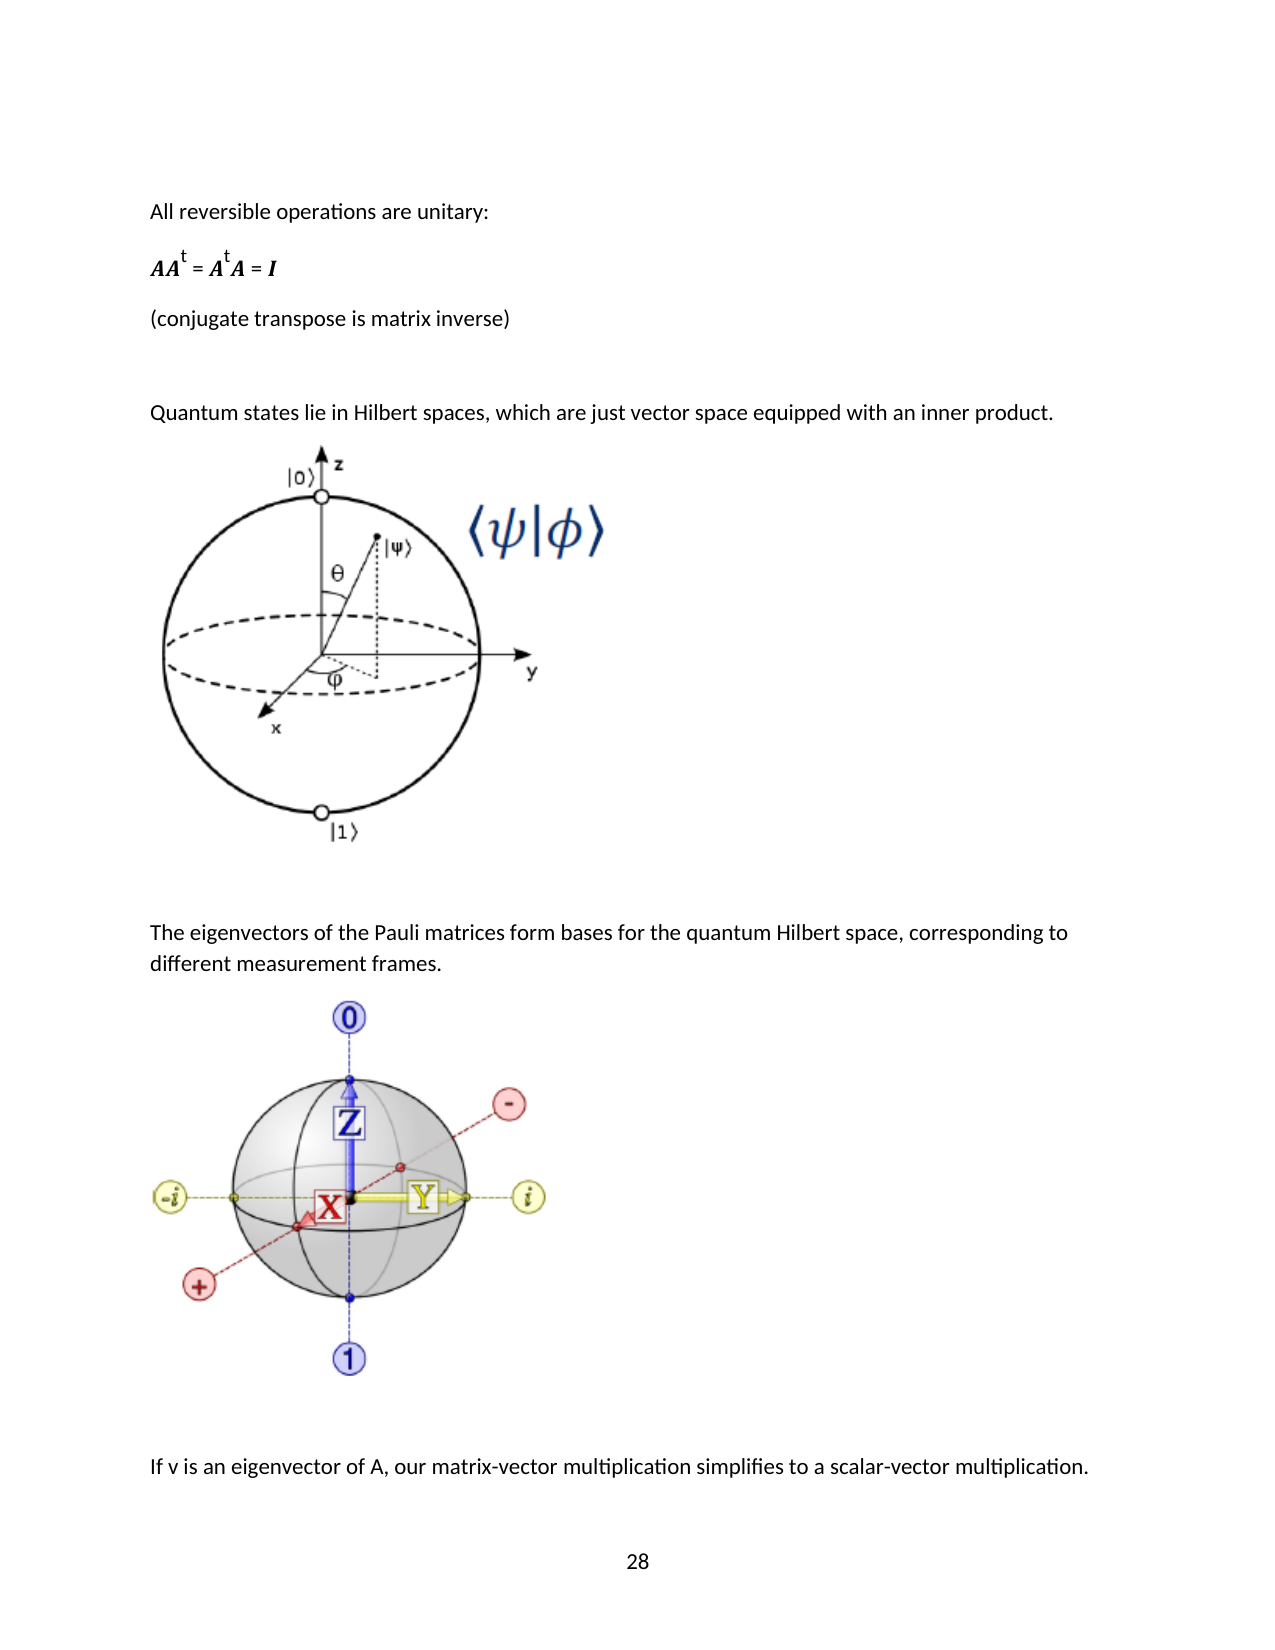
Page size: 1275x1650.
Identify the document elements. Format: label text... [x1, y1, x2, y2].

text The eigenvectors of the Pauli matrices form bases for the quantum Hilbert space, corresponding to different measurement frames. [150, 918, 1125, 977]
picture [150, 445, 611, 853]
text 𝑨𝑨t = 𝑨t𝑨 = 𝑰 [150, 244, 1125, 284]
text All reversible operations are unitary: [150, 197, 1125, 225]
text Quantum states lie in Hilbert spaces, which are just vector space equipped with an inner product. [150, 398, 1125, 426]
picture [150, 995, 552, 1387]
text (conjugate transpose is matrix inverse) [150, 304, 1125, 332]
text If v is an eigenvector of A, our matrix-vector multiplication simplifies to a scalar-vector multiplication. [150, 1452, 1125, 1480]
